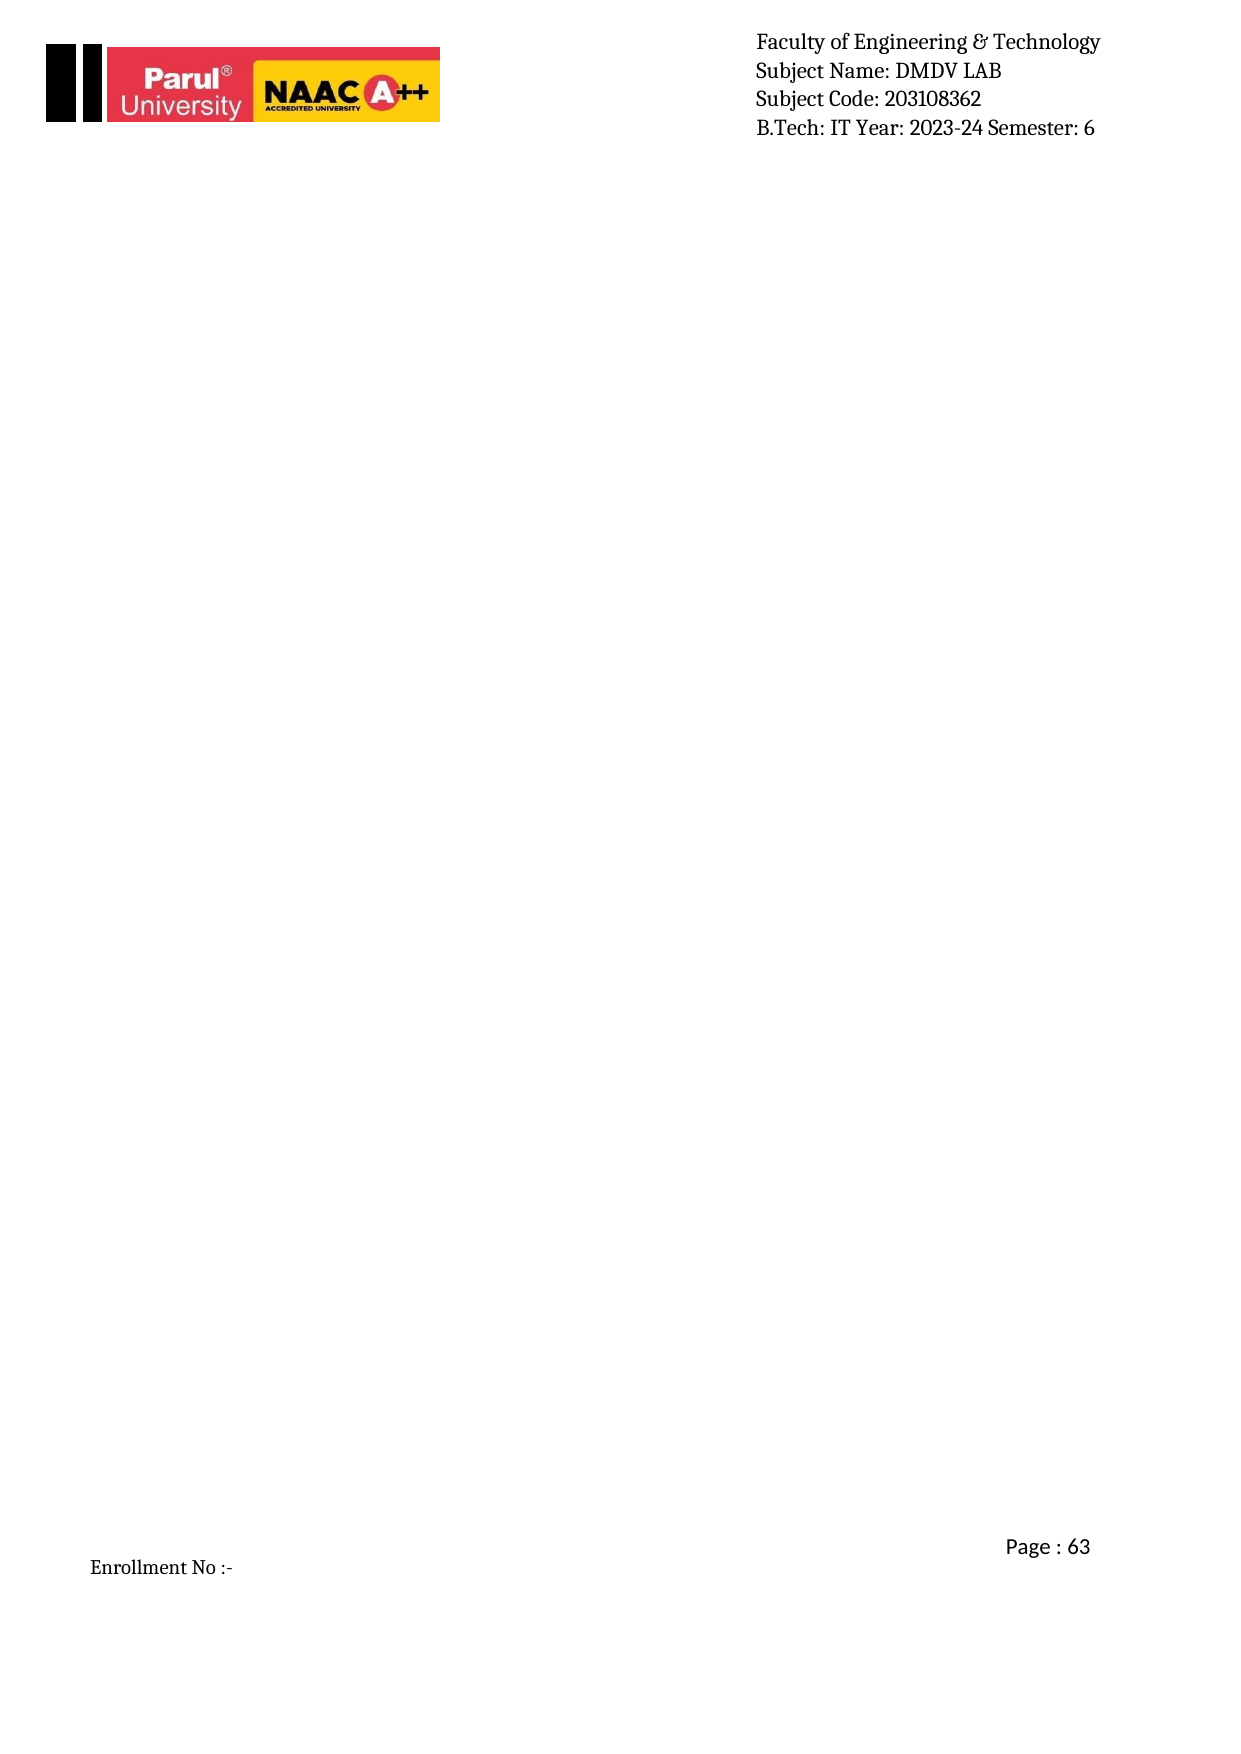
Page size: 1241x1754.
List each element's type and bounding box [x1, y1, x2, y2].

picture [107, 47, 440, 122]
